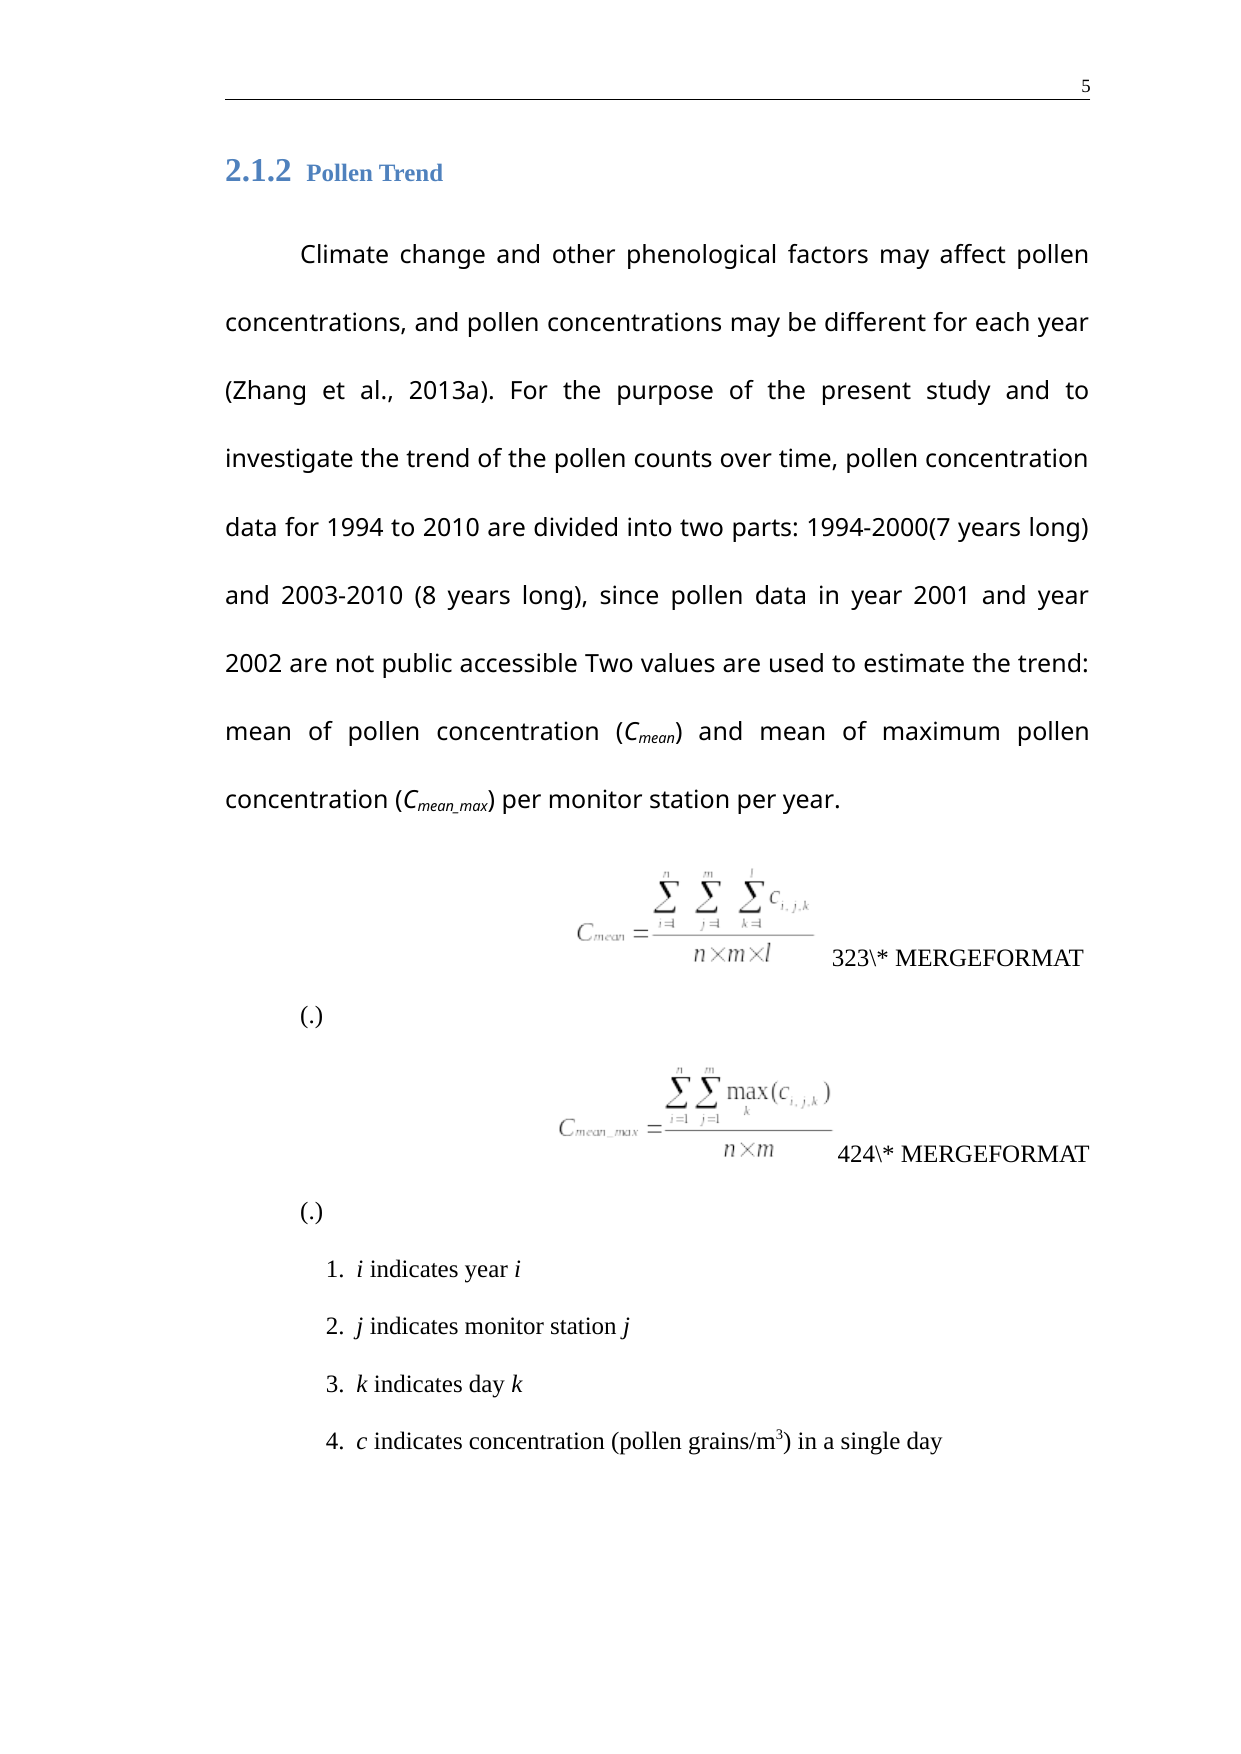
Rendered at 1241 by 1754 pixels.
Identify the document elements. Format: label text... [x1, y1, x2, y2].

list c indicates concentration (pollen grains/m3) in a single day [326, 1426, 1090, 1455]
list i indicates year i [326, 1254, 1090, 1282]
list j indicates monitor station j [326, 1311, 1090, 1340]
text Climate change and other phenological factors may affect pollen concentrations, and pollen concentrations may be different for each year (Zhang et al., 2013a). For the purpose of the present study and to investigate the trend of the pollen counts over time, pollen concentration data for 1994 to 2010 are divided into two parts: 1994-2000(7 years long) and 2003-2010 (8 years long), since pollen data in year 2001 and year 2002 are not public accessible Two values are used to estimate the trend: mean of pollen concentration (Cmean) and mean of maximum pollen concentration (Cmean_max) per monitor station per year. [225, 237, 1090, 816]
subtitle Pollen Trend [225, 150, 1090, 188]
list k indicates day k [326, 1369, 1090, 1397]
